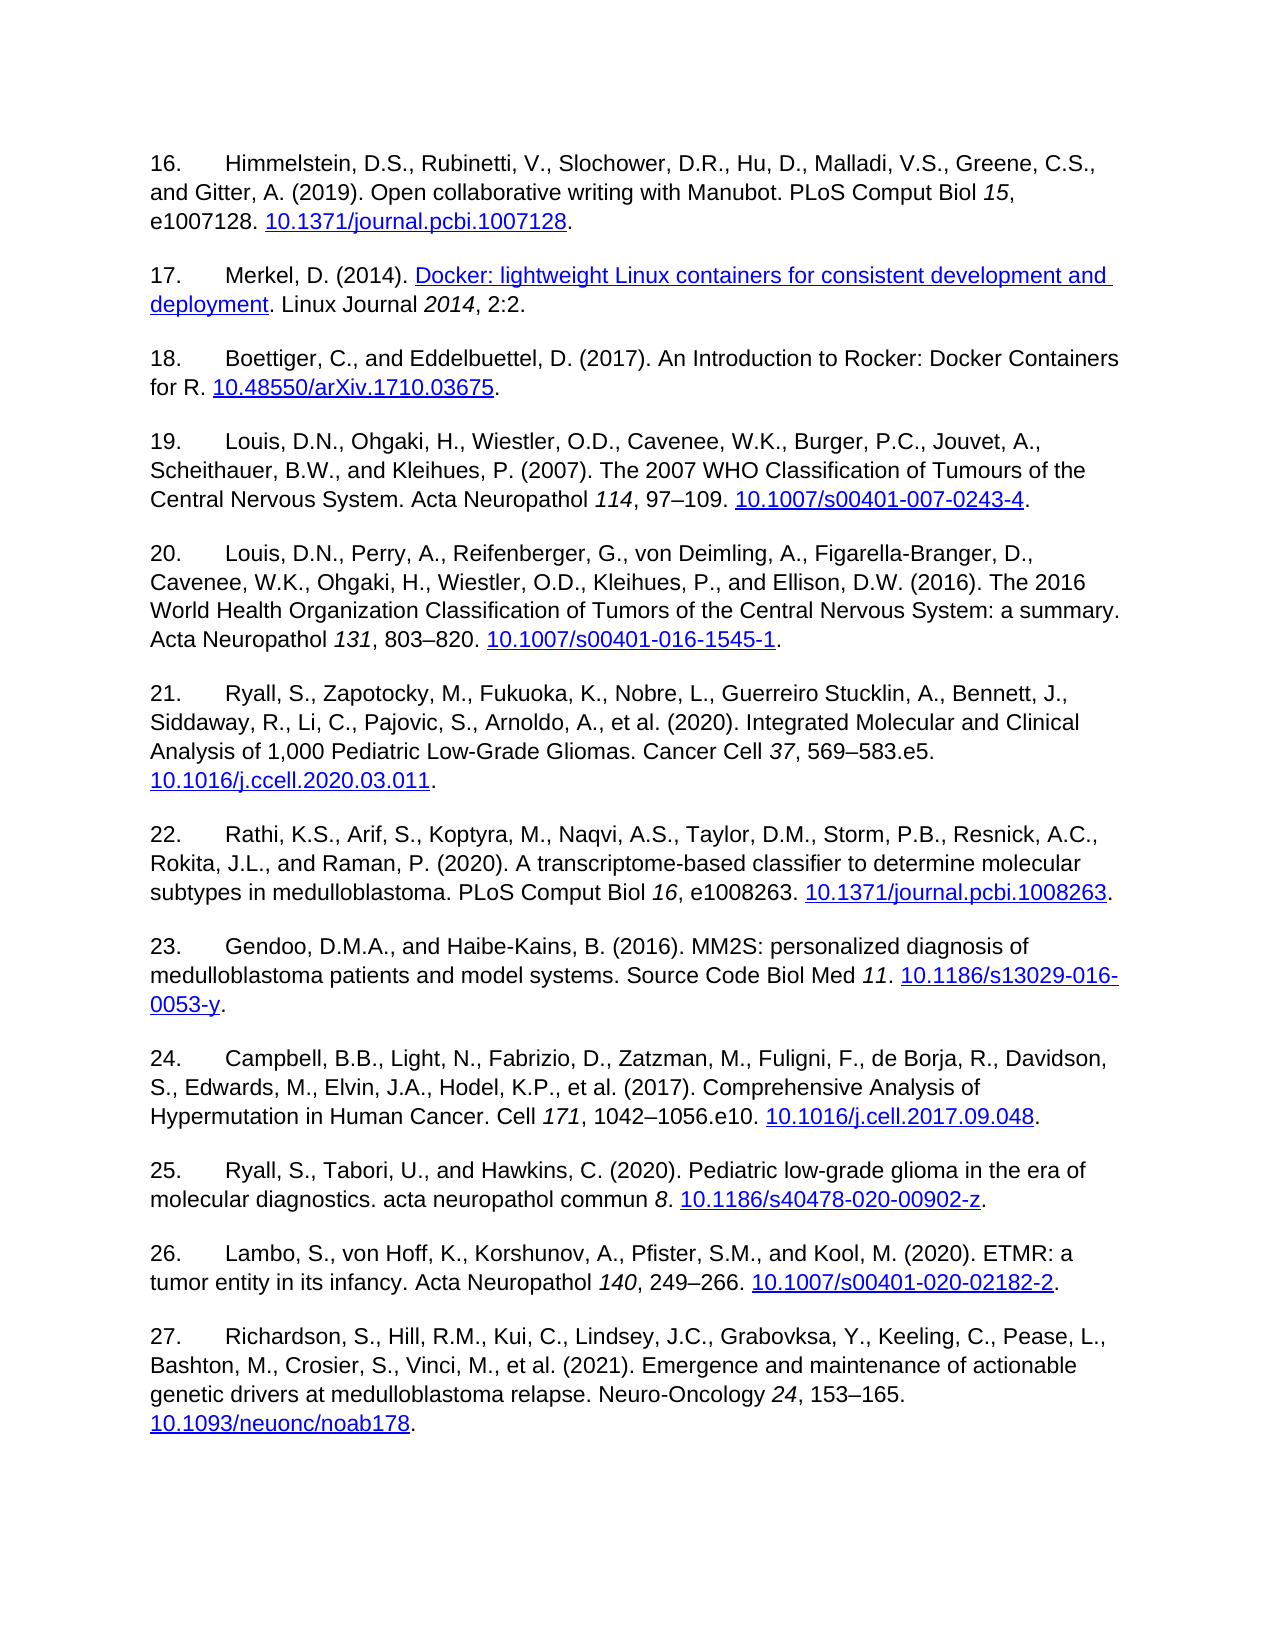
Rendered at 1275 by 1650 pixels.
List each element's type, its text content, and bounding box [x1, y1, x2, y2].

text 27. Richardson, S., Hill, R.M., Kui, C., Lindsey, J.C., Grabovksa, Y., Keeling, C., Pease, L., Bashton, M., Crosier, S., Vinci, M., et al. (2021). Emergence and maintenance of actionable genetic drivers at medulloblastoma relapse. Neuro-Oncology 24, 153–165. 10.1093/neuonc/noab178. [150, 1323, 1125, 1436]
text 26. Lambo, S., von Hoff, K., Korshunov, A., Pfister, S.M., and Kool, M. (2020). ETMR: a tumor entity in its infancy. Acta Neuropathol 140, 249–266. 10.1007/s00401-020-02182-2. [150, 1240, 1125, 1295]
text 17. Merkel, D. (2014). Docker: lightweight Linux containers for consistent development and deployment. Linux Journal 2014, 2:2. [150, 262, 1125, 317]
text 22. Rathi, K.S., Arif, S., Koptyra, M., Naqvi, A.S., Taylor, D.M., Storm, P.B., Resnick, A.C., Rokita, J.L., and Raman, P. (2020). A transcriptome-based classifier to determine molecular subtypes in medulloblastoma. PLoS Comput Biol 16, e1008263. 10.1371/journal.pcbi.1008263. [150, 821, 1125, 906]
text 18. Boettiger, C., and Eddelbuettel, D. (2017). An Introduction to Rocker: Docker Containers for R. 10.48550/arXiv.1710.03675. [150, 345, 1125, 400]
text 23. Gendoo, D.M.A., and Haibe-Kains, B. (2016). MM2S: personalized diagnosis of medulloblastoma patients and model systems. Source Code Biol Med 11. 10.1186/s13029-016-0053-y. [150, 933, 1125, 1017]
text 19. Louis, D.N., Ohgaki, H., Wiestler, O.D., Cavenee, W.K., Burger, P.C., Jouvet, A., Scheithauer, B.W., and Kleihues, P. (2007). The 2007 WHO Classification of Tumours of the Central Nervous System. Acta Neuropathol 114, 97–109. 10.1007/s00401-007-0243-4. [150, 428, 1125, 512]
text 25. Ryall, S., Tabori, U., and Hawkins, C. (2020). Pediatric low-grade glioma in the era of molecular diagnostics. acta neuropathol commun 8. 10.1186/s40478-020-00902-z. [150, 1157, 1125, 1212]
text 21. Ryall, S., Zapotocky, M., Fukuoka, K., Nobre, L., Guerreiro Stucklin, A., Bennett, J., Siddaway, R., Li, C., Pajovic, S., Arnoldo, A., et al. (2020). Integrated Molecular and Clinical Analysis of 1,000 Pediatric Low-Grade Gliomas. Cancer Cell 37, 569–583.e5. 10.1016/j.ccell.2020.03.011. [150, 680, 1125, 794]
text 24. Campbell, B.B., Light, N., Fabrizio, D., Zatzman, M., Fuligni, F., de Borja, R., Davidson, S., Edwards, M., Elvin, J.A., Hodel, K.P., et al. (2017). Comprehensive Analysis of Hypermutation in Human Cancer. Cell 171, 1042–1056.e10. 10.1016/j.cell.2017.09.048. [150, 1045, 1125, 1129]
text 20. Louis, D.N., Perry, A., Reifenberger, G., von Deimling, A., Figarella-Branger, D., Cavenee, W.K., Ohgaki, H., Wiestler, O.D., Kleihues, P., and Ellison, D.W. (2016). The 2016 World Health Organization Classification of Tumors of the Central Nervous System: a summary. Acta Neuropathol 131, 803–820. 10.1007/s00401-016-1545-1. [150, 539, 1125, 653]
text 16. Himmelstein, D.S., Rubinetti, V., Slochower, D.R., Hu, D., Malladi, V.S., Greene, C.S., and Gitter, A. (2019). Open collaborative writing with Manubot. PLoS Comput Biol 15, e1007128. 10.1371/journal.pcbi.1007128. [150, 150, 1125, 234]
